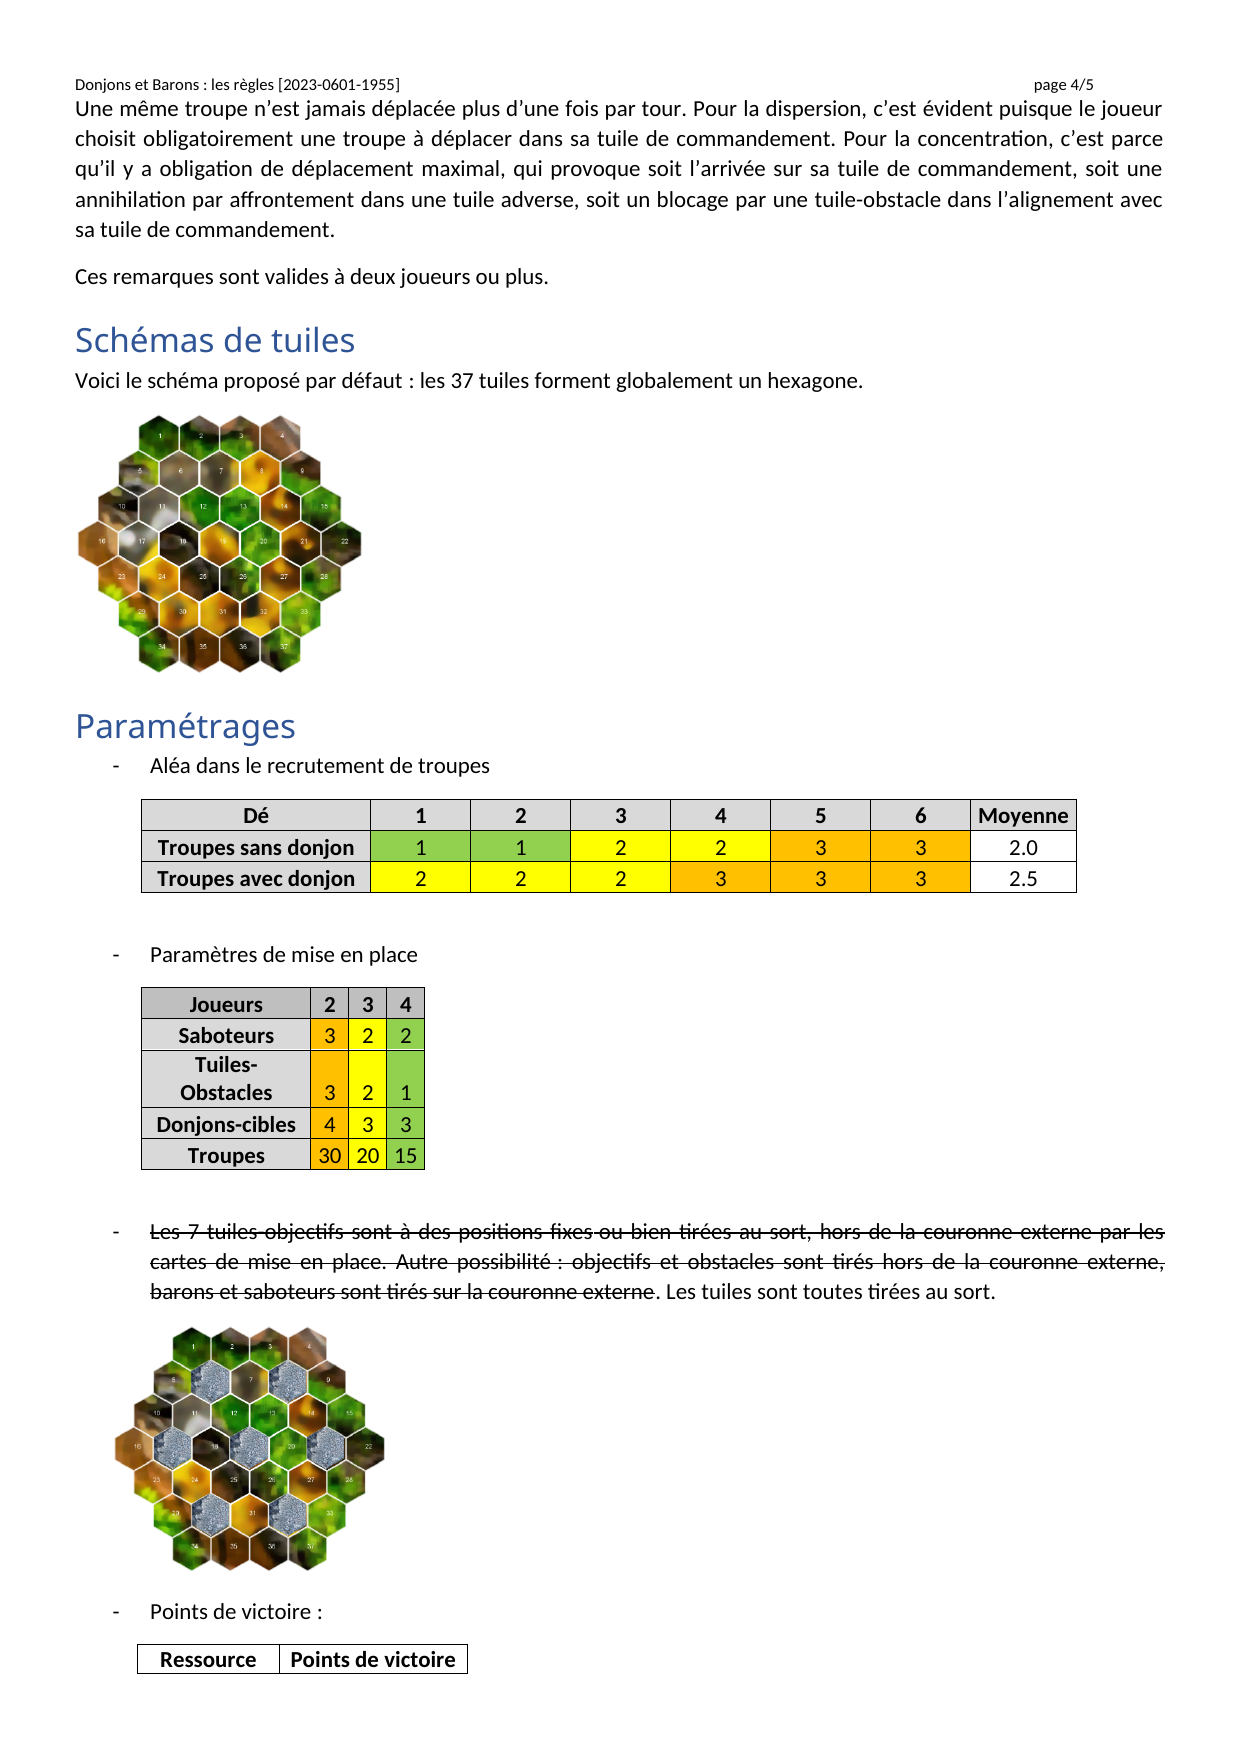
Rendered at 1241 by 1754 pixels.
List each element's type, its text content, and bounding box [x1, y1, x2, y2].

table_cell 3 [311, 1019, 348, 1049]
table_cell 2.0 [971, 831, 1076, 861]
table_cell 3 [871, 831, 970, 861]
table_cell 1 [471, 831, 570, 861]
text Ces remarques sont valides à deux joueurs ou plus. [75, 262, 1165, 290]
table_cell Troupes [142, 1139, 310, 1169]
picture [75, 412, 363, 676]
table_cell 2 [571, 831, 670, 861]
table_cell 3 [311, 1051, 348, 1107]
table_cell 2 [349, 1051, 386, 1107]
table_cell Troupes sans donjon [142, 831, 370, 861]
subtitle Paramétrages [75, 703, 1165, 748]
table_cell 2 [371, 862, 470, 892]
list Points de victoire : [112, 1597, 1165, 1625]
subtitle Schémas de tuiles [75, 317, 1165, 362]
table_header 2 [311, 988, 348, 1018]
table_header 3 [349, 988, 386, 1018]
table_cell 2 [471, 862, 570, 892]
table_header Ressource [138, 1645, 279, 1673]
table_header 5 [771, 800, 870, 830]
table_header Points de victoire [280, 1645, 467, 1673]
list Les 7 tuiles-objectifs sont à des positions fixes ou bien tirées au sort, hors de la couronne externe par les cartes de mise en place. Autre possibilité : objectifs et obstacles sont tirés hors de la couronne externe, barons et saboteurs sont tirés sur la couronne externe. Les tuiles sont toutes tirées au sort. [112, 1217, 1165, 1305]
table_header 2 [471, 800, 570, 830]
table_header 1 [371, 800, 470, 830]
text Une même troupe n’est jamais déplacée plus d’une fois par tour. Pour la dispersion, c’est évident puisque le joueur choisit obligatoirement une troupe à déplacer dans sa tuile de commandement. Pour la concentration, c’est parce qu’il y a obligation de déplacement maximal, qui provoque soit l’arrivée sur sa tuile de commandement, soit une annihilation par affrontement dans une tuile adverse, soit un blocage par une tuile-obstacle dans l’alignement avec sa tuile de commandement. [75, 94, 1165, 243]
table_header Moyenne [971, 800, 1076, 830]
table_cell 2.5 [971, 862, 1076, 892]
table_cell 3 [771, 862, 870, 892]
text Voici le schéma proposé par défaut : les 37 tuiles forment globalement un hexagone. [75, 366, 1165, 394]
list Paramètres de mise en place [112, 940, 1165, 968]
table_cell Saboteurs [142, 1019, 310, 1049]
table_cell 15 [387, 1139, 424, 1169]
table_cell 1 [371, 831, 470, 861]
table_header Joueurs [142, 988, 310, 1018]
table_cell 3 [771, 831, 870, 861]
table_header 3 [571, 800, 670, 830]
table_cell 20 [349, 1139, 386, 1169]
table_cell Donjons-cibles [142, 1108, 310, 1138]
table_header Dé [142, 800, 370, 830]
table_cell 3 [349, 1108, 386, 1138]
table_cell 1 [387, 1051, 424, 1107]
table_cell 3 [387, 1108, 424, 1138]
table_cell 2 [571, 862, 670, 892]
table_cell 2 [671, 831, 770, 861]
table_cell 4 [311, 1108, 348, 1138]
table_cell 3 [671, 862, 770, 892]
table_cell 2 [387, 1019, 424, 1049]
table_header 6 [871, 800, 970, 830]
picture [112, 1324, 387, 1574]
table_cell 30 [311, 1139, 348, 1169]
table_cell 2 [349, 1019, 386, 1049]
list Aléa dans le recrutement de troupes [112, 752, 1165, 779]
table_header 4 [387, 988, 424, 1018]
table_header 4 [671, 800, 770, 830]
table_cell Tuiles-Obstacles [142, 1051, 310, 1107]
table_cell 3 [871, 862, 970, 892]
table_cell Troupes avec donjon [142, 862, 370, 892]
